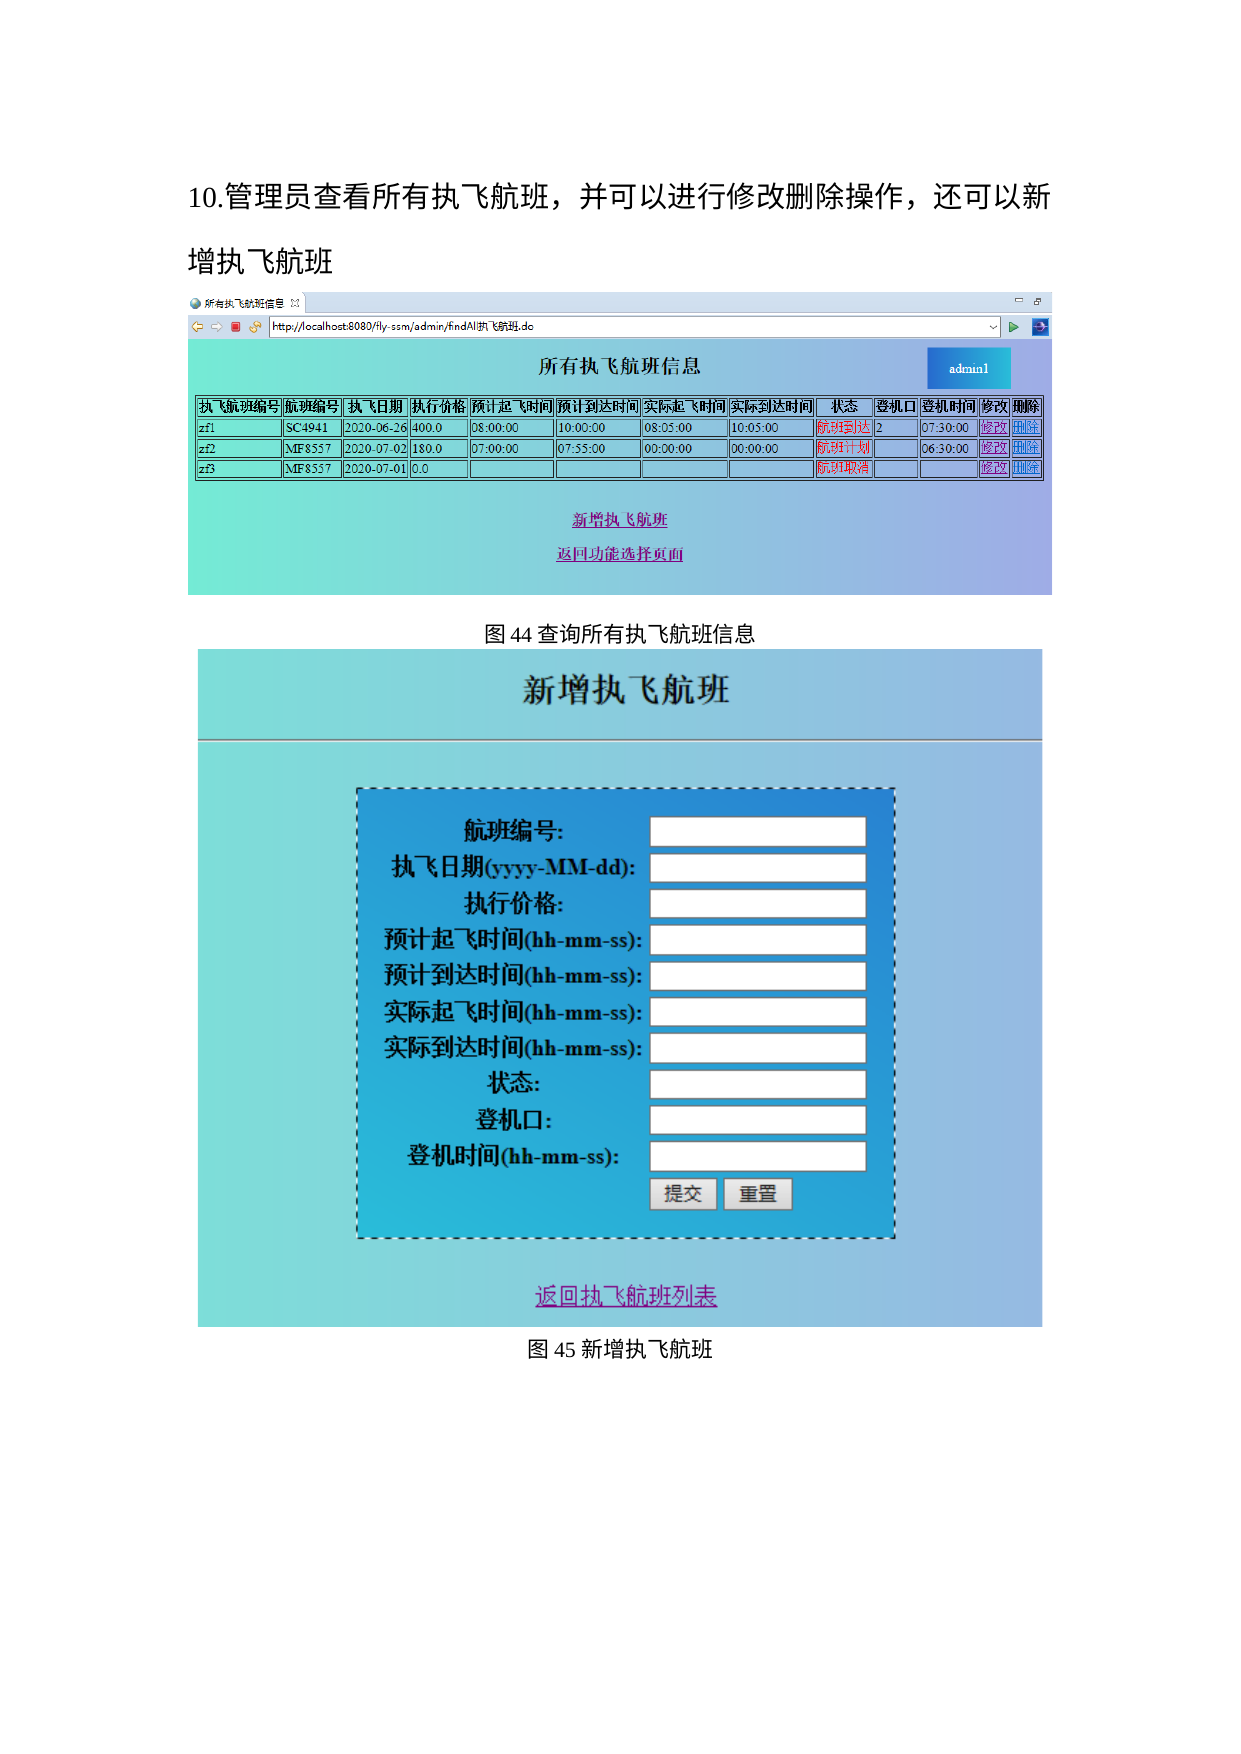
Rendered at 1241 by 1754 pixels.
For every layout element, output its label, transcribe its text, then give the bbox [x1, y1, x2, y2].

list 10.管理员查看所有执飞航班，并可以进行修改删除操作，还可以新增执飞航班 [187, 162, 1053, 292]
picture [188, 292, 1053, 595]
list 图44 查询所有执飞航班信息 [187, 617, 1053, 649]
list 图45 新增执飞航班 [187, 1332, 1053, 1364]
picture [197, 649, 1043, 1327]
